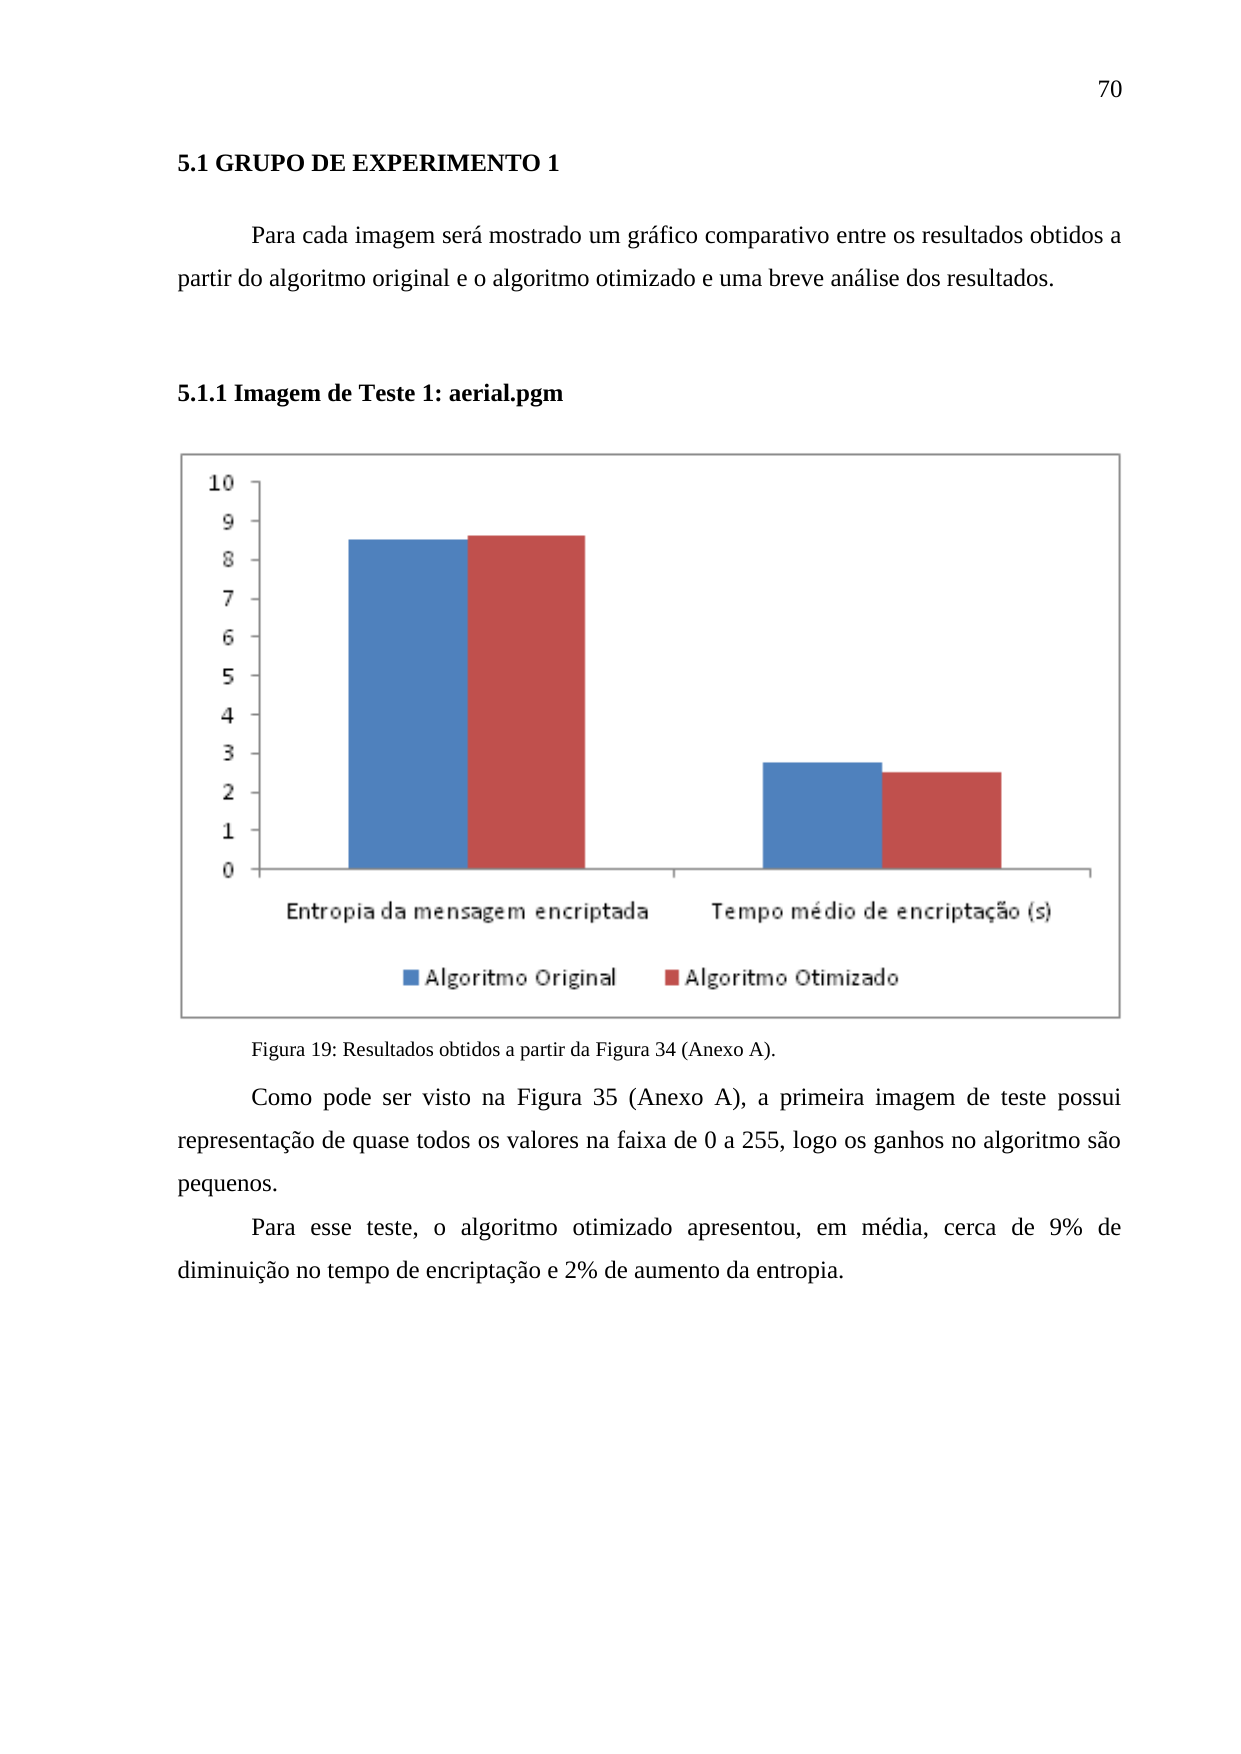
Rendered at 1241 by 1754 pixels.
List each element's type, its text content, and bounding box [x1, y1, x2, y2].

text Para esse teste, o algoritmo otimizado apresentou, em média, cerca de 9% de diminuição no tempo de encriptação e 2% de aumento da entropia. [177, 1212, 1122, 1283]
subtitle 5.1.1 Imagem de Teste 1: aerial.pgm [177, 378, 1122, 407]
picture [177, 450, 1125, 1023]
subtitle 5.1 GRUPO DE EXPERIMENTO 1 [177, 148, 1122, 176]
text Para cada imagem será mostrado um gráfico comparativo entre os resultados obtidos a partir do algoritmo original e o algoritmo otimizado e uma breve análise dos resultados. [177, 220, 1122, 292]
